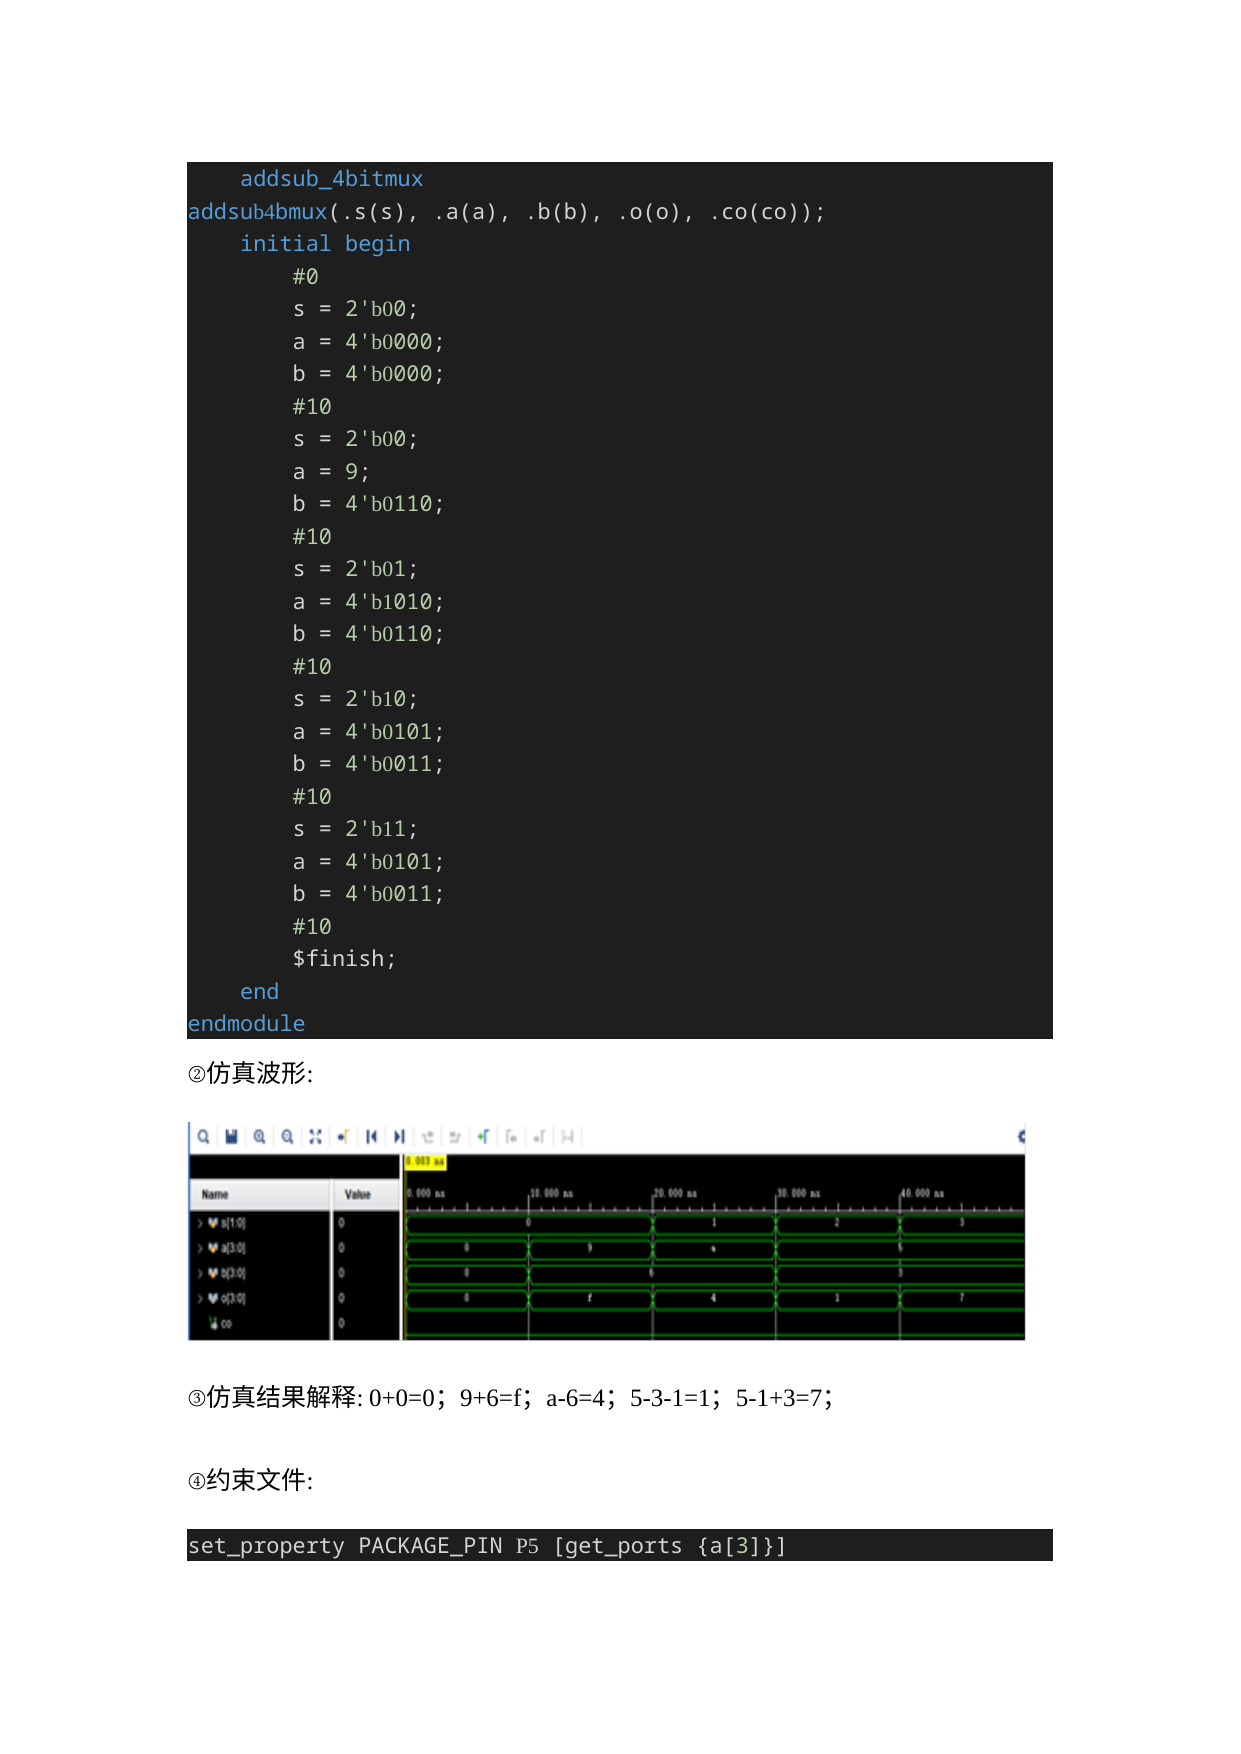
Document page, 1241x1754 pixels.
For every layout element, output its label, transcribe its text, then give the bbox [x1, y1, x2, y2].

text a = 4'b0101; [187, 714, 1053, 747]
text ④约束文件: [187, 1446, 1053, 1511]
text endmodule [187, 1007, 1053, 1039]
text b = 4'b0110; [187, 487, 1053, 519]
text #10 [187, 389, 1053, 422]
text ③仿真结果解释: 0+0=0；9+6=f；a-6=4；5-3-1=1；5-1+3=7； [187, 1363, 1053, 1428]
text addsub_4bitmux addsub4bmux(.s(s), .a(a), .b(b), .o(o), .co(co)); [187, 162, 1053, 227]
text a = 4'b0000; [187, 324, 1053, 357]
text s = 2'b00; [187, 292, 1053, 324]
text #10 [187, 909, 1053, 942]
text s = 2'b10; [187, 682, 1053, 714]
text a = 4'b1010; [187, 584, 1053, 617]
picture [187, 1122, 1027, 1343]
text ②仿真波形: [187, 1039, 1053, 1104]
text a = 9; [187, 454, 1053, 487]
text b = 4'b0011; [187, 747, 1053, 779]
text #0 [187, 259, 1053, 292]
text b = 4'b0110; [187, 617, 1053, 649]
text s = 2'b00; [187, 422, 1053, 454]
text initial begin [187, 227, 1053, 259]
text #10 [187, 519, 1053, 552]
text set_property PACKAGE_PIN P5 [get_ports {a[3]}] [187, 1529, 1053, 1561]
text #10 [187, 649, 1053, 682]
text b = 4'b0011; [187, 877, 1053, 909]
text $finish; [187, 942, 1053, 974]
text s = 2'b11; [187, 812, 1053, 844]
text a = 4'b0101; [187, 844, 1053, 877]
text b = 4'b0000; [187, 357, 1053, 389]
text end [187, 974, 1053, 1007]
text s = 2'b01; [187, 552, 1053, 584]
text #10 [187, 779, 1053, 812]
